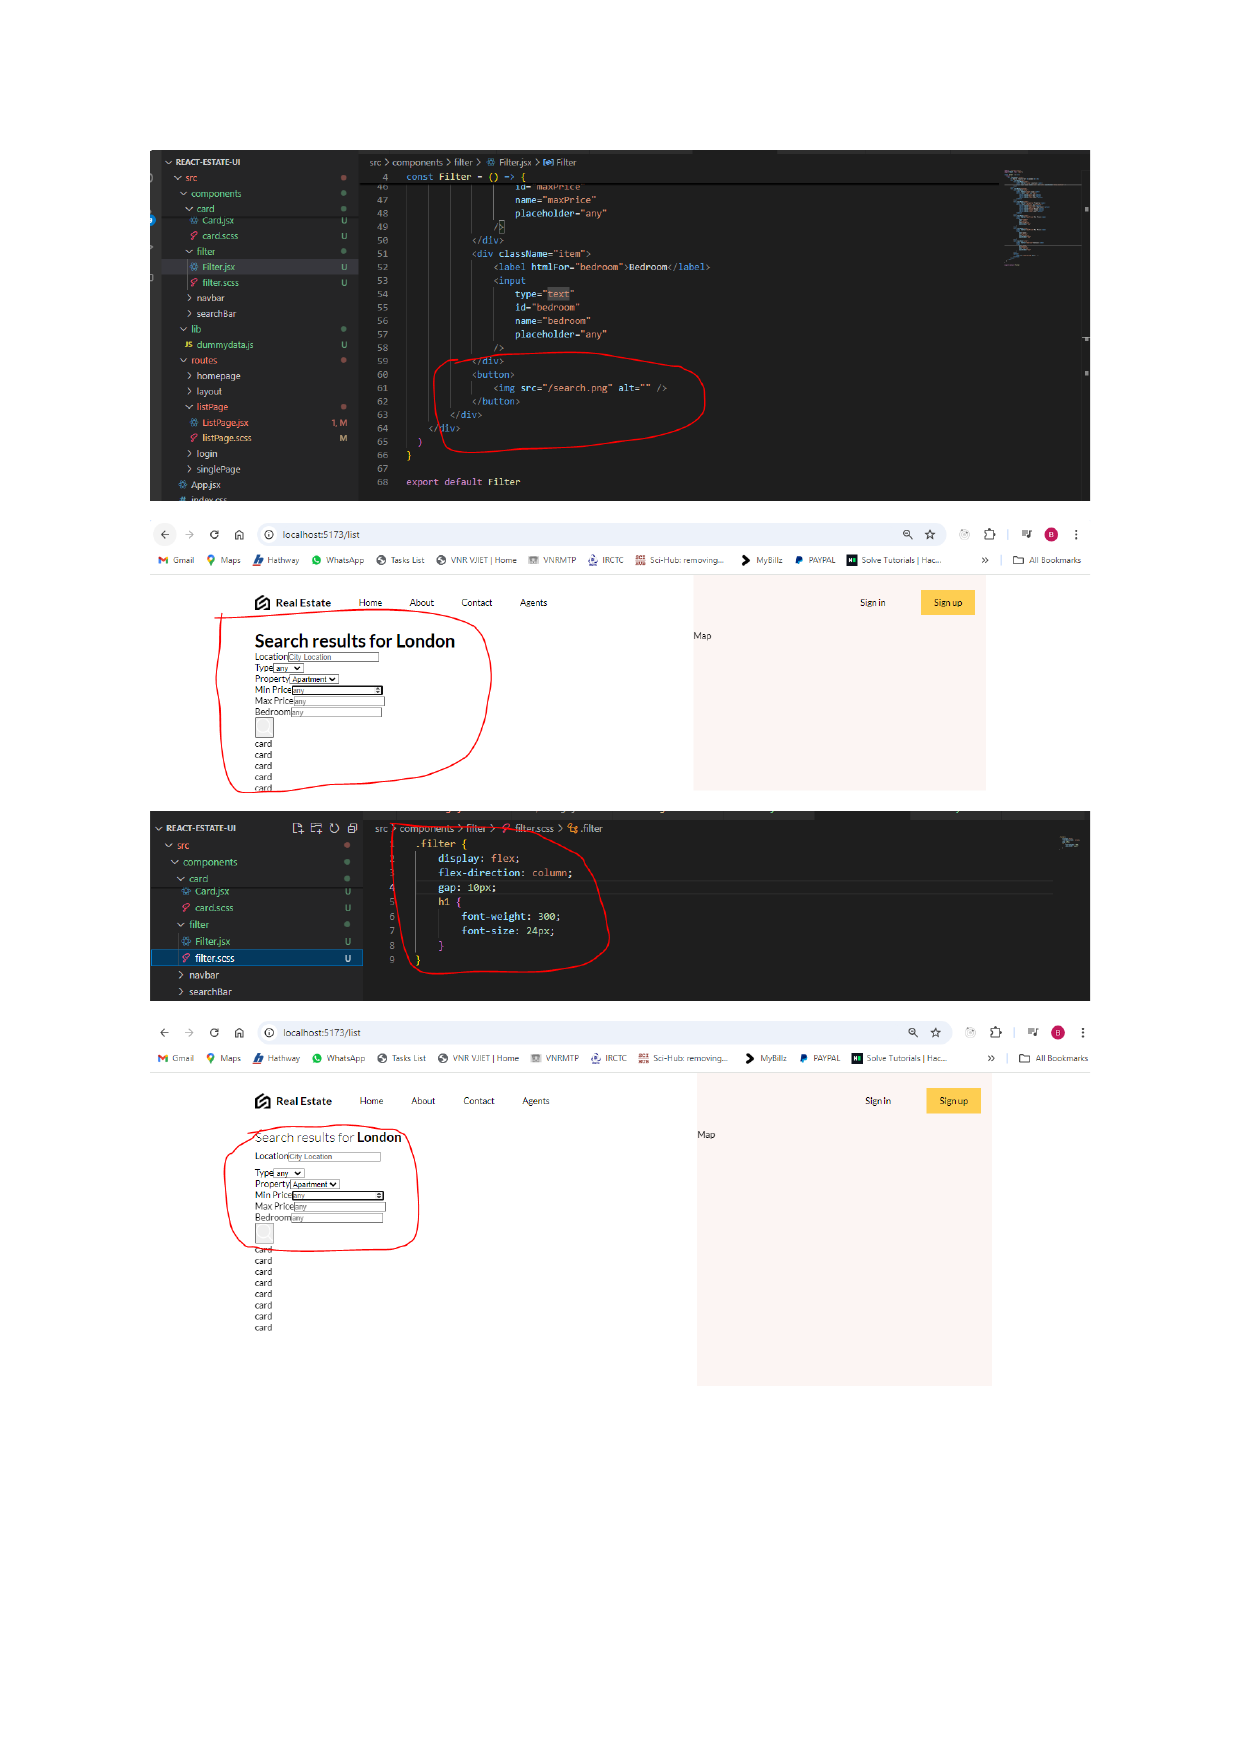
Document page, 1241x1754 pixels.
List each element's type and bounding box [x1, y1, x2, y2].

picture [150, 1019, 1091, 1386]
picture [150, 150, 1091, 501]
picture [150, 811, 1091, 1001]
picture [150, 520, 1091, 793]
